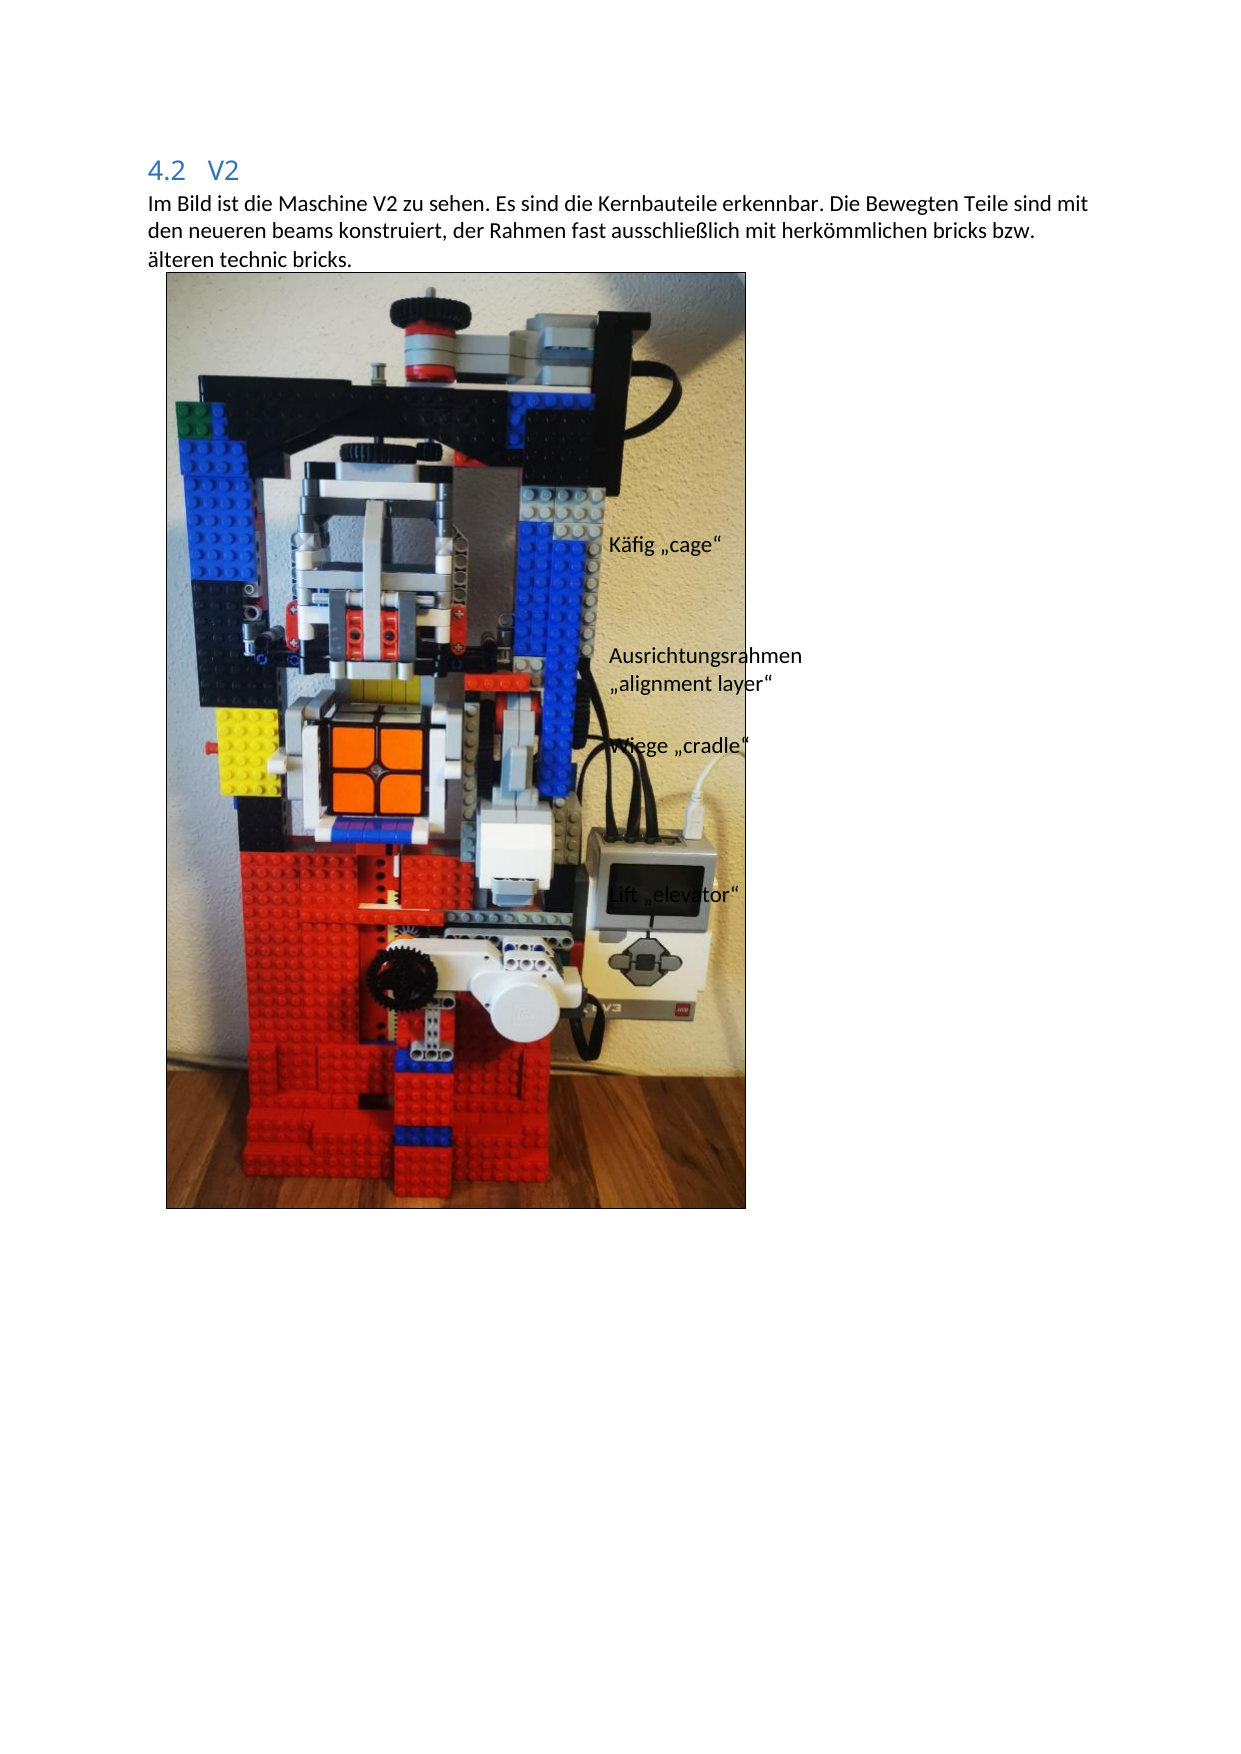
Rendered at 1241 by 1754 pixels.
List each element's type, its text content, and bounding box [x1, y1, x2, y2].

picture [167, 273, 745, 1208]
subtitle V2 [148, 152, 1093, 189]
text Im Bild ist die Maschine V2 zu sehen. Es sind die Kernbauteile erkennbar. Die Bewegten Teile sind mit den neueren beams konstruiert, der Rahmen fast ausschließlich mit herkömmlichen bricks bzw. älteren technic bricks. [148, 189, 1093, 273]
